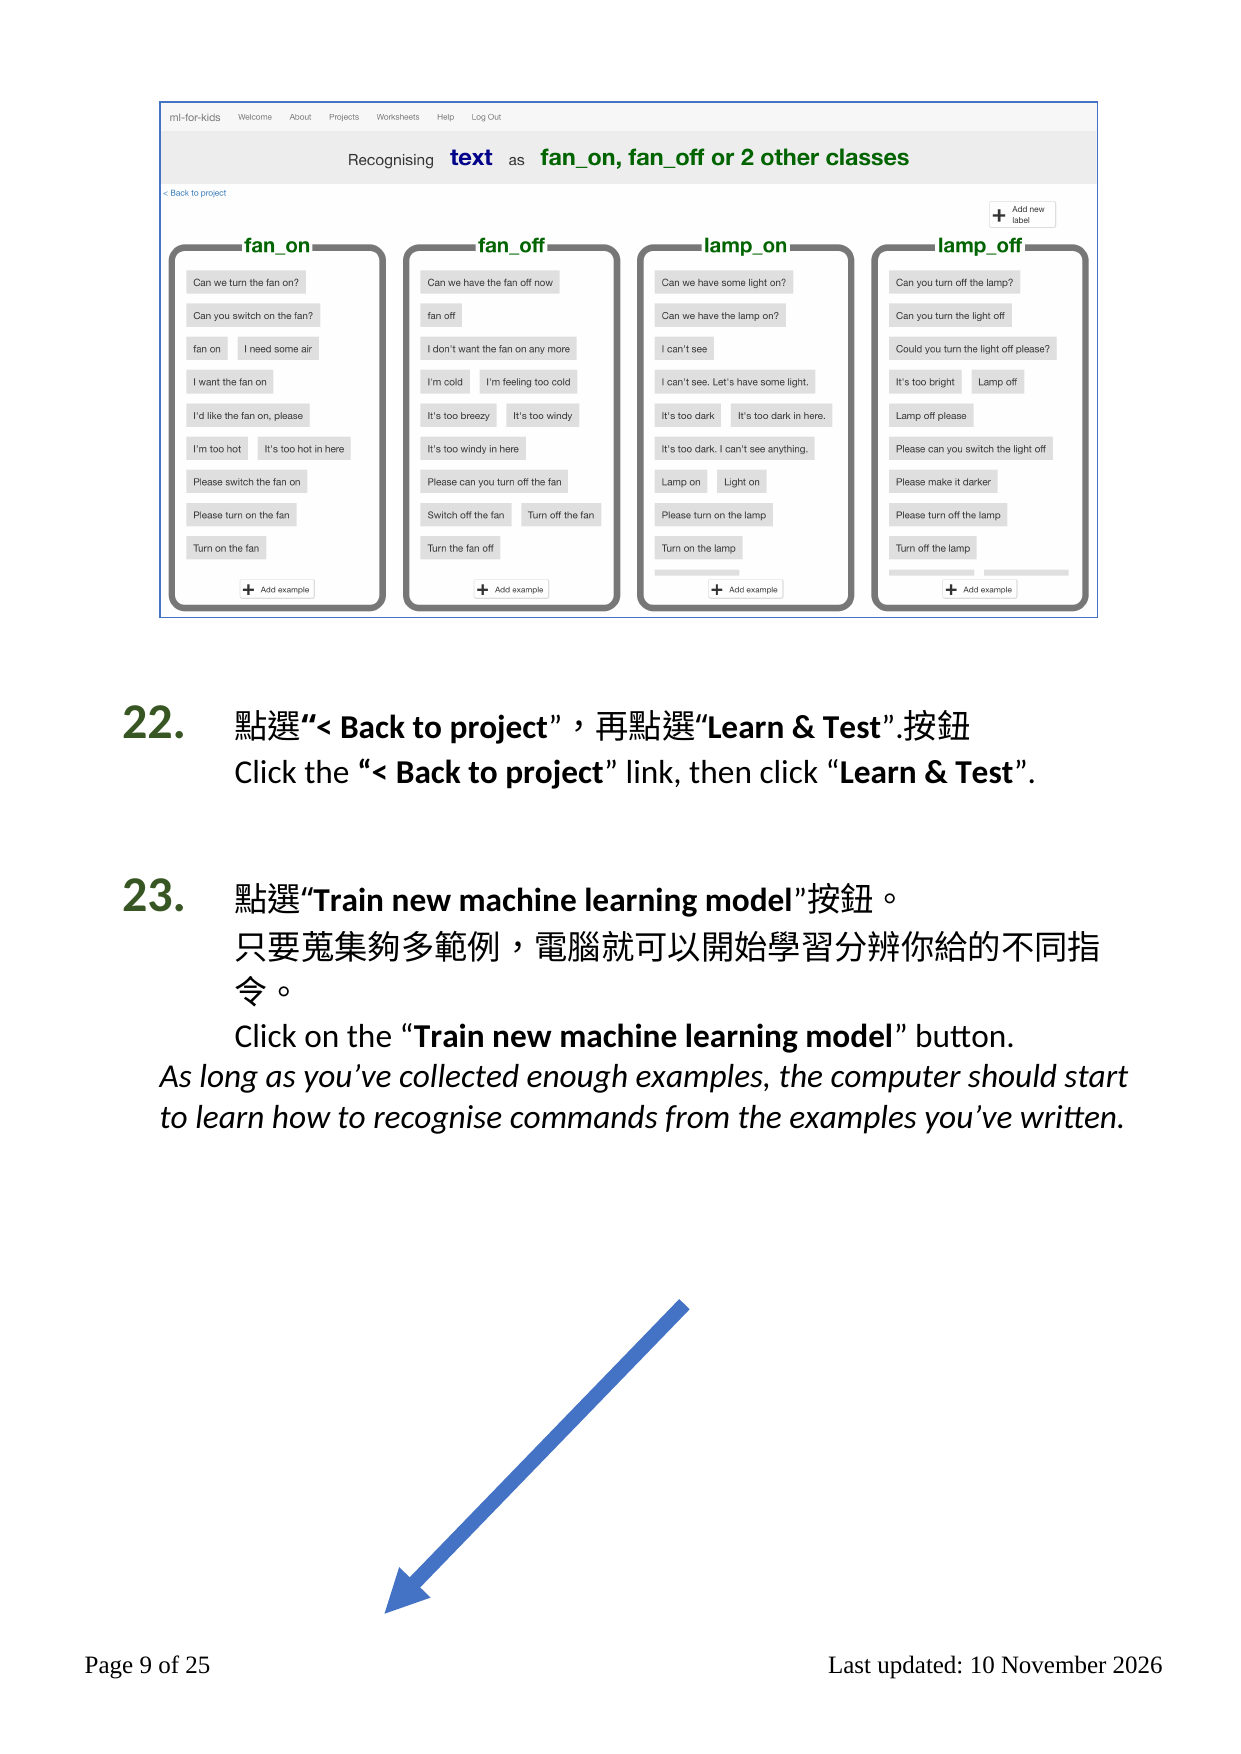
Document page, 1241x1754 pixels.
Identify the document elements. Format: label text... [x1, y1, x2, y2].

picture [161, 103, 1097, 617]
list 點選“< Back to project”，再點選“Learn & Test”.按鈕 [122, 690, 1163, 751]
list Click on the “Train new machine learning model” button. As long as you’ve collected enough examples, the computer should start to learn how to recognise commands from the examples you’ve written. [159, 1014, 1163, 1137]
list 只要蒐集夠多範例，電腦就可以開始學習分辨你給的不同指令。 [234, 924, 1163, 1014]
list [159, 101, 1163, 690]
list 點選“Train new machine learning model”按鈕。 [122, 863, 1163, 924]
list Click the “< Back to project” link, then click “Learn & Test”. [159, 751, 1163, 791]
